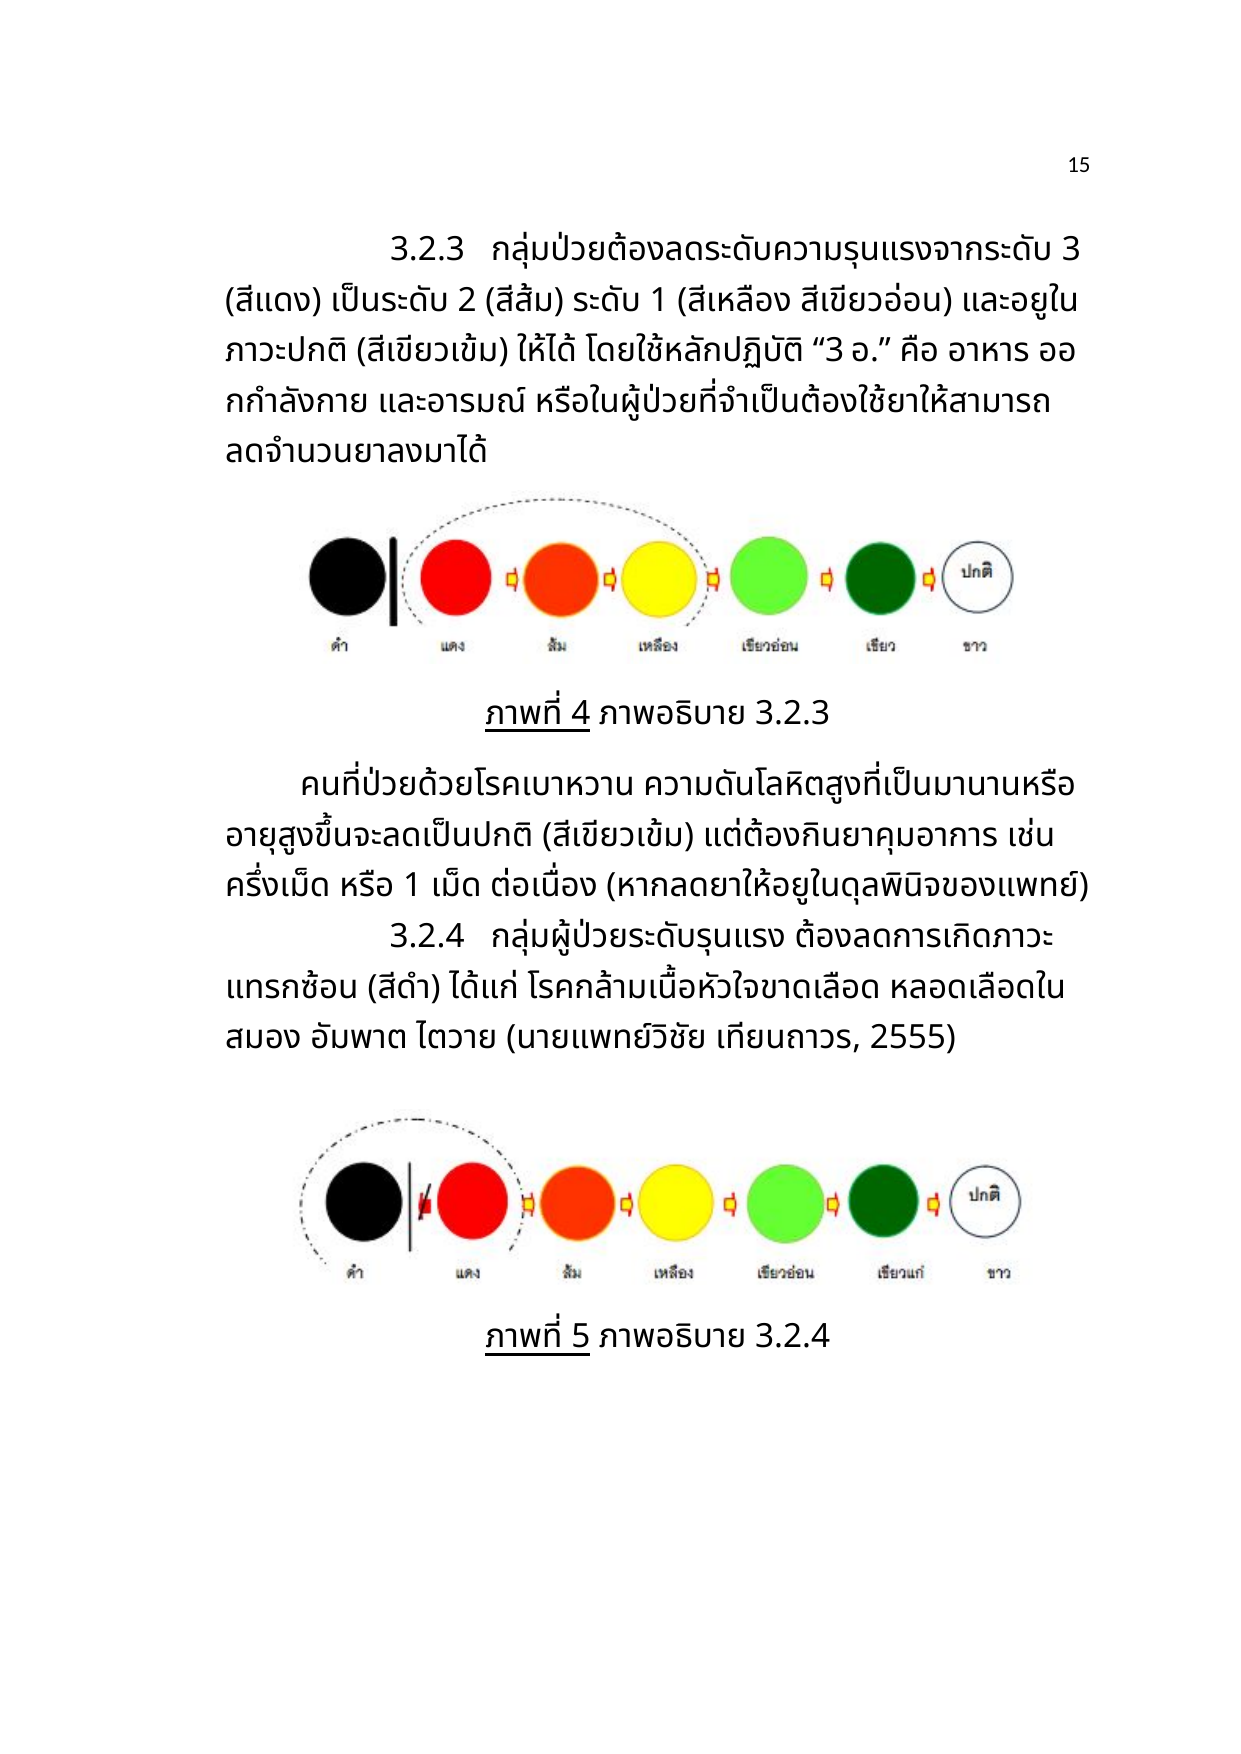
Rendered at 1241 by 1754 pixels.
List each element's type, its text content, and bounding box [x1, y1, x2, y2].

text คนที่ป่วยด้วยโรคเบาหวาน ความดันโลหิตสูงที่เป็นมานานหรืออายุสูงขึ้นจะลดเป็นปกติ (สีเขียวเข้ม) แต่ต้องกินยาคุมอาการ เช่น ครึ่งเม็ด หรือ 1 เม็ด ต่อเนื่อง (หากลดยาให้อยูในดุลพินิจของแพทย์) [225, 760, 1090, 912]
text ภาพที่ 5 ภาพอธิบาย 3.2.4 [225, 1312, 1090, 1363]
text ภาพที่ 4 ภาพอธิบาย 3.2.3 [225, 689, 1090, 739]
picture [281, 1109, 1034, 1288]
picture [299, 490, 1017, 664]
text 3.2.3 กลุ่มป่วยต้องลดระดับความรุนแรงจากระดับ 3 (สีแดง) เป็นระดับ 2 (สีส้ม) ระดับ 1 (สีเหลือง สีเขียวอ่อน) และอยูในภาวะปกติ (สีเขียวเข้ม) ให้ได้ โดยใช้หลักปฏิบัติ “3อ.” คือ อาหาร ออกกําลังกาย และอารมณ์ หรือในผู้ป่วยที่จําเป็นต้องใช้ยาให้สามารถลดจํานวนยาลงมาได้ [225, 225, 1090, 478]
text 3.2.4 กลุ่มผู้ป่วยระดับรุนแรง ต้องลดการเกิดภาวะแทรกซ้อน (สีดํา) ได้แก่ โรคกล้ามเนื้อหัวใจขาดเลือด หลอดเลือดในสมอง อัมพาต ไตวาย (นายแพทย์วิชัย เทียนถาวร, 2555) [225, 912, 1090, 1064]
